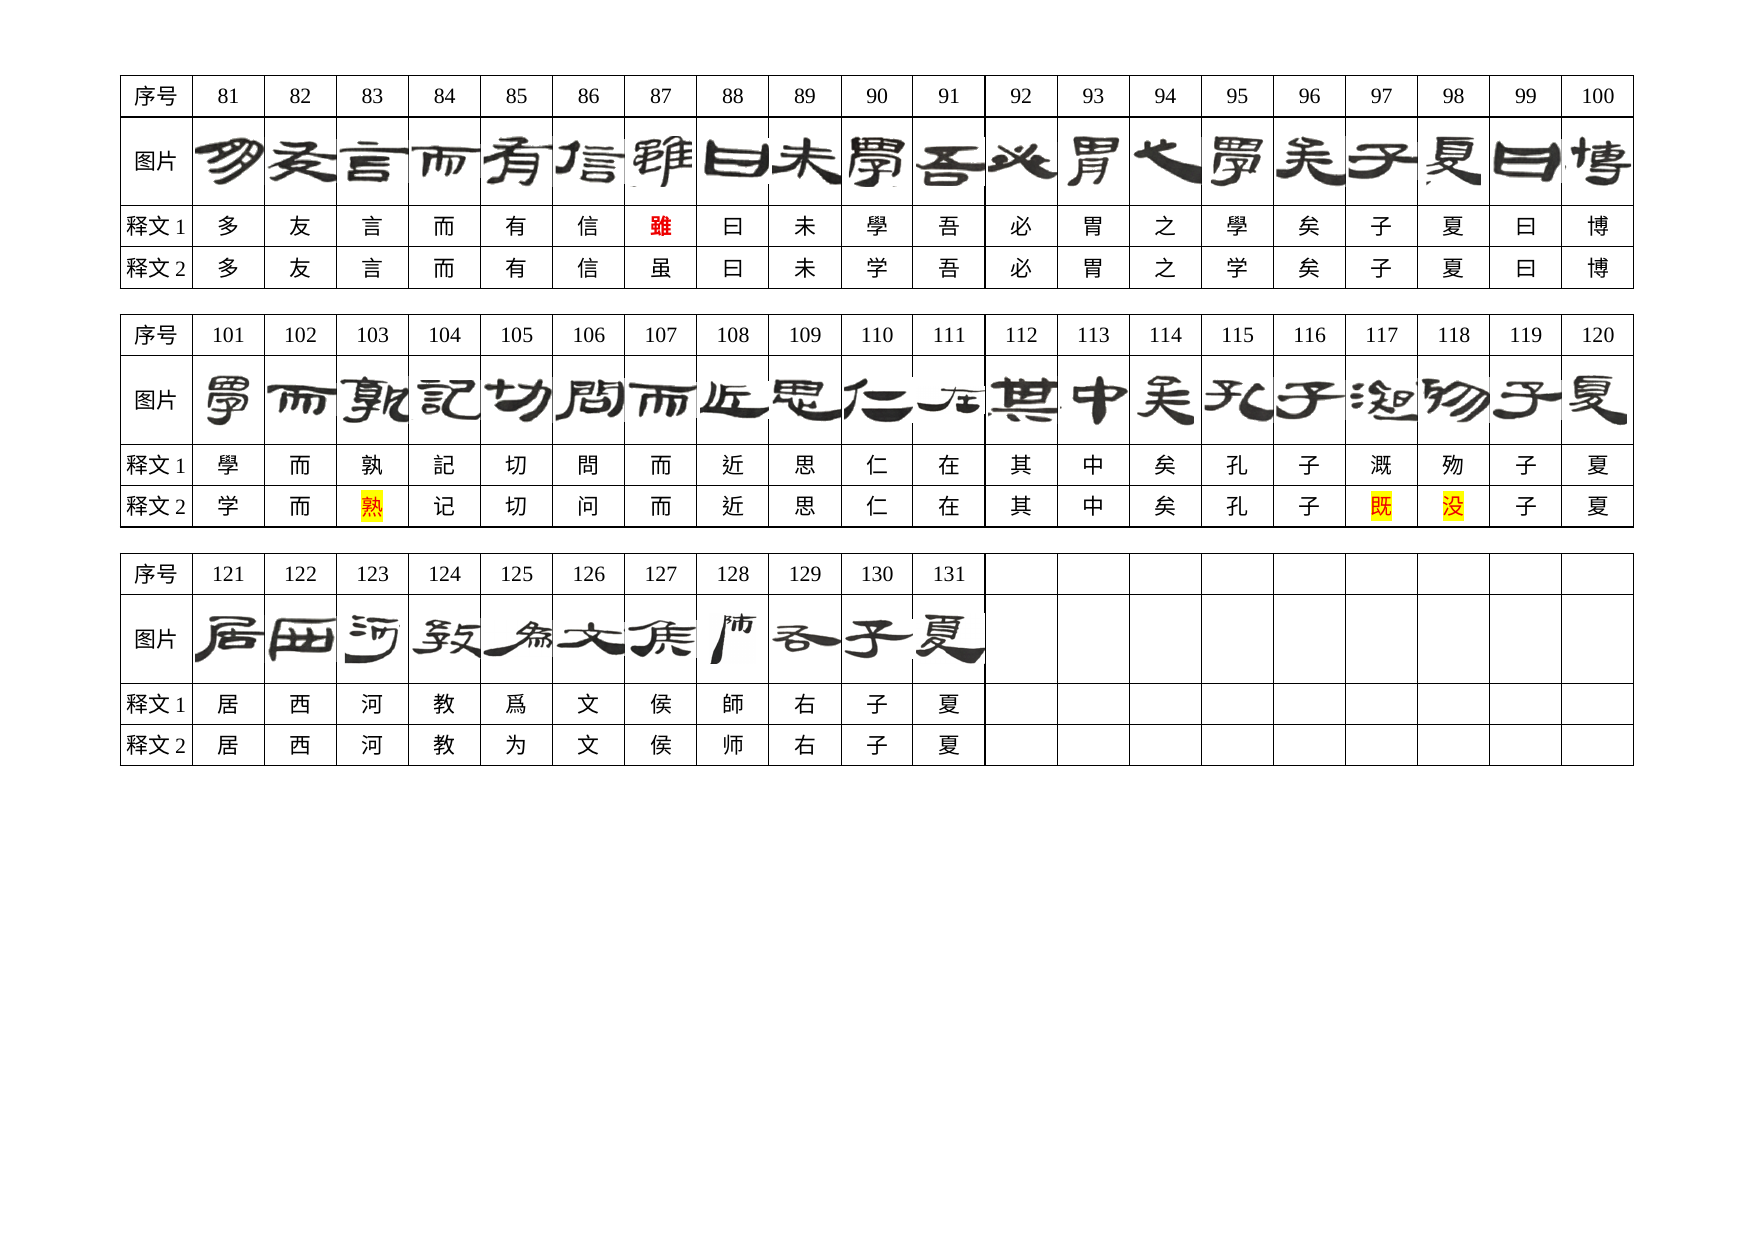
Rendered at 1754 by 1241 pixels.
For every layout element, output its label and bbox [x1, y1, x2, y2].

picture [483, 136, 553, 187]
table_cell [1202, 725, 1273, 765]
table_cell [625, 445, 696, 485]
picture [267, 616, 337, 662]
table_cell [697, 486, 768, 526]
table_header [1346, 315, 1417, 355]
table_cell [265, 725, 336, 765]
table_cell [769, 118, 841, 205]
picture [555, 622, 625, 656]
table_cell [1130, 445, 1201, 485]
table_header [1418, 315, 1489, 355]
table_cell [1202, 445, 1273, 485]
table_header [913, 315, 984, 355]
picture [1204, 377, 1274, 423]
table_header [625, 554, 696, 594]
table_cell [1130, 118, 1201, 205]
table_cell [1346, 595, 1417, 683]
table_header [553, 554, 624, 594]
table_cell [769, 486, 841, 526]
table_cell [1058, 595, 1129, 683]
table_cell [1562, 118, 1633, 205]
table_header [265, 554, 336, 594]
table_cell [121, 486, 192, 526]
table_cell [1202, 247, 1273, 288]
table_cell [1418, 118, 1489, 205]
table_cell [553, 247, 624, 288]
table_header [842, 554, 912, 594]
picture [916, 386, 985, 414]
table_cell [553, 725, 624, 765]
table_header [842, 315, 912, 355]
picture [1136, 375, 1194, 426]
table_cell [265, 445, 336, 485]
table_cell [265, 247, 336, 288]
picture [700, 381, 769, 419]
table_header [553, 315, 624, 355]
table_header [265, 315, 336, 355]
picture [411, 618, 481, 659]
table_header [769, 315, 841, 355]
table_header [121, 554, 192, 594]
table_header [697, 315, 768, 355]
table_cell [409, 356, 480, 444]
picture [844, 377, 913, 423]
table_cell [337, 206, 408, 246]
picture [483, 620, 553, 657]
picture [1210, 136, 1264, 187]
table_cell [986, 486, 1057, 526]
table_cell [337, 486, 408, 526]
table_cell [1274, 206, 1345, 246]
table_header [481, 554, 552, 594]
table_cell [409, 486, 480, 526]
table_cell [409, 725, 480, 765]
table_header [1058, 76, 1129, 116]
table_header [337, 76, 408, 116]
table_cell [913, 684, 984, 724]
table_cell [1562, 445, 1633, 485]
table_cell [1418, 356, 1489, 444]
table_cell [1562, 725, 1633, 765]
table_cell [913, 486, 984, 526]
picture [848, 136, 905, 187]
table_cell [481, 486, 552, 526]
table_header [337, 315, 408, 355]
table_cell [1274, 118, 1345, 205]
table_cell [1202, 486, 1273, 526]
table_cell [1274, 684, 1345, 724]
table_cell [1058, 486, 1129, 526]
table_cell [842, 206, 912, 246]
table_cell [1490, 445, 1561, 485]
picture [339, 376, 409, 424]
picture [916, 613, 985, 664]
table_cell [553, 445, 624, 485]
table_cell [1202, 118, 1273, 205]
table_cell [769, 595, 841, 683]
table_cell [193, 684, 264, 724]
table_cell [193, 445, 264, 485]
picture [1132, 137, 1202, 185]
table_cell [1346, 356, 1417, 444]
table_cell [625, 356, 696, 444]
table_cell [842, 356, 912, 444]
picture [1426, 136, 1481, 187]
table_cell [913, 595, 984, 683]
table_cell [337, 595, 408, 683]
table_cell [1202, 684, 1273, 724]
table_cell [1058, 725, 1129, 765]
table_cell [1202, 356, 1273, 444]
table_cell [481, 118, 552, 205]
picture [916, 137, 985, 186]
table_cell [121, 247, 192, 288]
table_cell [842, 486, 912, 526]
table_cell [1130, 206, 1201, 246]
picture [1492, 139, 1562, 183]
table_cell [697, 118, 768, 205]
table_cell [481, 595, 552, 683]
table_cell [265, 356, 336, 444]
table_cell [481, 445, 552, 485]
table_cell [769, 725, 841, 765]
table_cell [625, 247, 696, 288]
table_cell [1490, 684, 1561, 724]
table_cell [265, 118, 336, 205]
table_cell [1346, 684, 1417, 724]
picture [1060, 375, 1129, 426]
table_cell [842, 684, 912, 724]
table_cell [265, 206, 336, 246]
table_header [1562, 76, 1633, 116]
picture [772, 378, 841, 422]
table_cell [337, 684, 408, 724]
picture [1066, 136, 1120, 187]
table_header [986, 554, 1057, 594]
picture [195, 615, 265, 663]
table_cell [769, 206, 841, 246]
picture [339, 140, 409, 183]
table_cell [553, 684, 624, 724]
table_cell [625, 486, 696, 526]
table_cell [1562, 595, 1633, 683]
picture [1565, 136, 1632, 187]
picture [709, 613, 757, 664]
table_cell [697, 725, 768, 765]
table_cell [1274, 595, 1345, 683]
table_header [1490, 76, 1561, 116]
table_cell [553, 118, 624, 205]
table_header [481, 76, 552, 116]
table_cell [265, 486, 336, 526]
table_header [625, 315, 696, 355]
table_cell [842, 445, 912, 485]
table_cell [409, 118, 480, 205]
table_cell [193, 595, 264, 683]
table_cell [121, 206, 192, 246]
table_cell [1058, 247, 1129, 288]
picture [1276, 136, 1346, 187]
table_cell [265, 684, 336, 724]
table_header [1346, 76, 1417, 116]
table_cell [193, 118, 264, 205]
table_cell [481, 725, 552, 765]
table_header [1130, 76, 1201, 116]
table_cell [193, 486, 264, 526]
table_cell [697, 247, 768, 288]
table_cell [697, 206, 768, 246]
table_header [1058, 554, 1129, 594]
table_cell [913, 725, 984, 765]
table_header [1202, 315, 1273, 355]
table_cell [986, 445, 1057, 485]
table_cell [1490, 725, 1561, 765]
picture [1492, 380, 1562, 420]
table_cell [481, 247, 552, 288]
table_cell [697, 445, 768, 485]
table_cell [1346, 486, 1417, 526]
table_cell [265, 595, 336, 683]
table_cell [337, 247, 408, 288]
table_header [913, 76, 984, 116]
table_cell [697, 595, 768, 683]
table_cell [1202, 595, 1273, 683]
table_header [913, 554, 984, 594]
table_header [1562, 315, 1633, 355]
picture [627, 382, 697, 418]
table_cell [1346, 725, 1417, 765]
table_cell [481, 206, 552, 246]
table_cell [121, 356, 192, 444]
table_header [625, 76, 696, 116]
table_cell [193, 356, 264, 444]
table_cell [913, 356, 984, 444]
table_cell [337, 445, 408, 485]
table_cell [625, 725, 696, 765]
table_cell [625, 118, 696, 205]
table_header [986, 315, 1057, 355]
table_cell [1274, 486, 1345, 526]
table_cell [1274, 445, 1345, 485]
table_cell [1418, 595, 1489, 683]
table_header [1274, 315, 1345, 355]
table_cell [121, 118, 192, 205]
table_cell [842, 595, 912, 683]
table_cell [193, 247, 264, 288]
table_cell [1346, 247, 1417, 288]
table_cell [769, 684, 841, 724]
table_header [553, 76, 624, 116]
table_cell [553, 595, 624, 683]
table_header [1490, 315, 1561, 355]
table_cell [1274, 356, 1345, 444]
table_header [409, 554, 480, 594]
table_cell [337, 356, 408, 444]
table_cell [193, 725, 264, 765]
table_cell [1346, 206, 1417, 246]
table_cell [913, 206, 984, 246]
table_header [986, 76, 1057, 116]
picture [627, 620, 697, 658]
picture [1420, 377, 1490, 423]
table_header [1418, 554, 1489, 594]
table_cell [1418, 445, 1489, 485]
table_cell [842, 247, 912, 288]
picture [411, 144, 481, 178]
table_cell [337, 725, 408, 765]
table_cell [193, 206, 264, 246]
picture [629, 136, 692, 187]
picture [1568, 375, 1627, 426]
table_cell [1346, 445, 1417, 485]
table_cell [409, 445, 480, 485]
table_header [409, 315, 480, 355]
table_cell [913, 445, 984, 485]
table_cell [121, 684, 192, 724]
picture [988, 142, 1058, 180]
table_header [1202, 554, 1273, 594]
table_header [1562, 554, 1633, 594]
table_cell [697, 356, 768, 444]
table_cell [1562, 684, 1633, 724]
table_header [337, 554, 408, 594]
picture [555, 139, 625, 184]
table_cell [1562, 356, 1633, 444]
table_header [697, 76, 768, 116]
picture [772, 137, 841, 186]
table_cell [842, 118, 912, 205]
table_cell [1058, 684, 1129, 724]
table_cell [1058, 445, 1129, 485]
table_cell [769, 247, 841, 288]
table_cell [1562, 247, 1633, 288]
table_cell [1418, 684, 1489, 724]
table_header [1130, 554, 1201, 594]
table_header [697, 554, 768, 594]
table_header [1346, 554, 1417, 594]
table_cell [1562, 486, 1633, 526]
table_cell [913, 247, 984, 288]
picture [344, 613, 400, 664]
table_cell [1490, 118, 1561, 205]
picture [1348, 378, 1418, 422]
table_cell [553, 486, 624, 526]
picture [267, 139, 337, 183]
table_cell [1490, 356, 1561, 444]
picture [1276, 380, 1346, 420]
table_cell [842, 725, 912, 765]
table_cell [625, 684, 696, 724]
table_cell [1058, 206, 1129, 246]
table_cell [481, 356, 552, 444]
picture [700, 138, 769, 184]
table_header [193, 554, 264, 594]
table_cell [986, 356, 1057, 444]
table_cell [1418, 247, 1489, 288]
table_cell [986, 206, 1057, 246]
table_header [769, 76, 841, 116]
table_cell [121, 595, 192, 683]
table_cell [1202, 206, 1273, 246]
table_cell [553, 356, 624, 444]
picture [772, 625, 841, 653]
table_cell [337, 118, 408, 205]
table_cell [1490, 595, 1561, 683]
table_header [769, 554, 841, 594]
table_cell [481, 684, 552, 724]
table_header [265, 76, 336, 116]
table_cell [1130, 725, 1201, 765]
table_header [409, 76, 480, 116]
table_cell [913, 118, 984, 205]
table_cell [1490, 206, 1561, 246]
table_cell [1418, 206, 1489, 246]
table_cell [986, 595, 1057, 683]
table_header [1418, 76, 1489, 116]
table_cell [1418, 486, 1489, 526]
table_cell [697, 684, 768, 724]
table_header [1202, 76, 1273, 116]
picture [1348, 142, 1418, 180]
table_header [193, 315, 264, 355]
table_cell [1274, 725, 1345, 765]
picture [844, 619, 913, 659]
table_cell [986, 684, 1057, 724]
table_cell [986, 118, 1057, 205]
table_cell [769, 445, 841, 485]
picture [555, 378, 625, 422]
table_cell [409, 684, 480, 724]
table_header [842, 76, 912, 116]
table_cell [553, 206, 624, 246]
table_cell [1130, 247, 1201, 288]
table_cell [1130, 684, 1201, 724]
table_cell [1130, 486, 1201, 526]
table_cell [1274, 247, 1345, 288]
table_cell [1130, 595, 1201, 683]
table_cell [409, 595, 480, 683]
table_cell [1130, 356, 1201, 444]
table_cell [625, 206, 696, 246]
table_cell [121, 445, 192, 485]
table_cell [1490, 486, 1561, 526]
picture [411, 380, 481, 420]
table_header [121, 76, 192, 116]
picture [206, 375, 250, 426]
picture [195, 137, 265, 185]
picture [483, 377, 553, 423]
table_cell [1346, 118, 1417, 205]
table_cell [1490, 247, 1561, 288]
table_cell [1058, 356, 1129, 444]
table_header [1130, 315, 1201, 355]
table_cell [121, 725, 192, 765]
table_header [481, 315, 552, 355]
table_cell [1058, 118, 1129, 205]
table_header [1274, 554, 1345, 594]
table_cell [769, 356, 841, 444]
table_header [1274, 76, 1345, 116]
picture [267, 383, 337, 416]
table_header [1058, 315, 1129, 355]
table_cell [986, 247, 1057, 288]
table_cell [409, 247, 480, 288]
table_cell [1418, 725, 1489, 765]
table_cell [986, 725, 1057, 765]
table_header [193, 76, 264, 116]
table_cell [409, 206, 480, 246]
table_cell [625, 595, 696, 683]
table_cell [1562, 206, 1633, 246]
picture [988, 376, 1058, 424]
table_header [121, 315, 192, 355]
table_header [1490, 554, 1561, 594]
